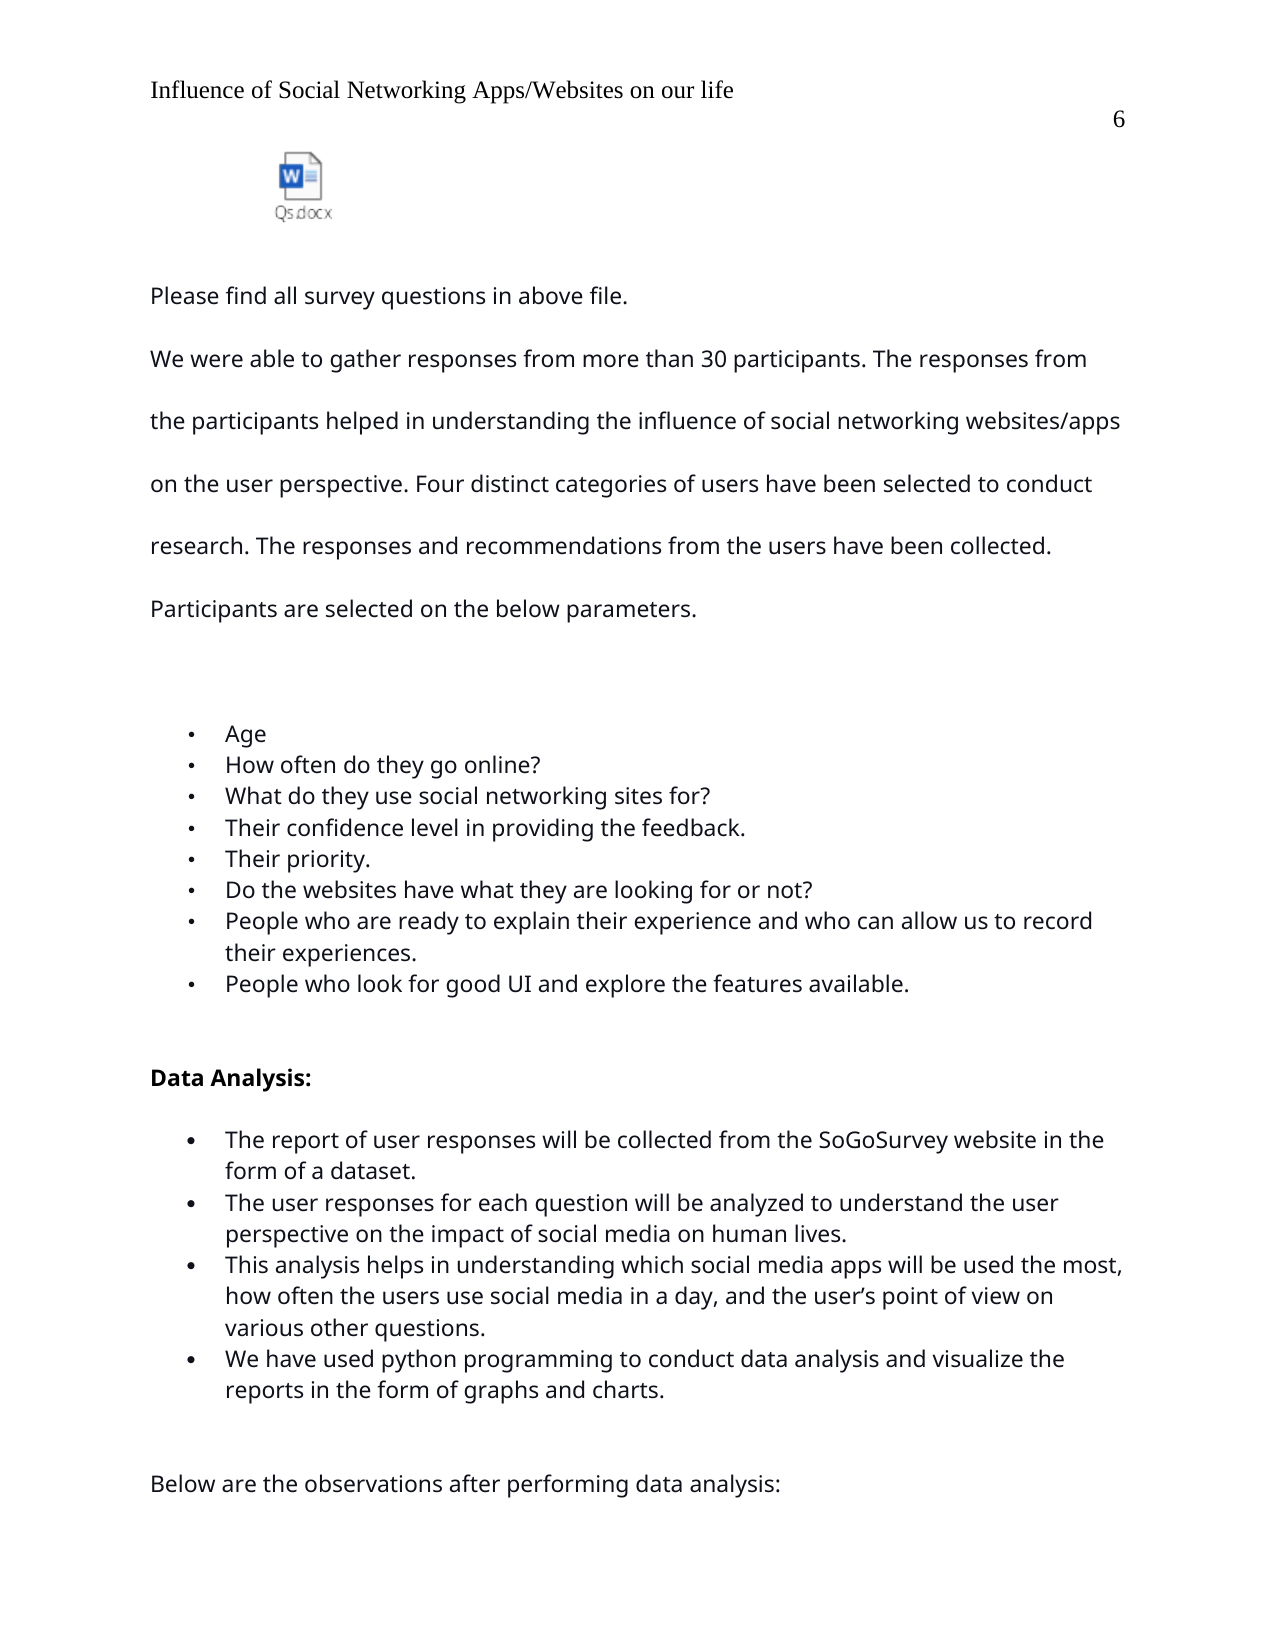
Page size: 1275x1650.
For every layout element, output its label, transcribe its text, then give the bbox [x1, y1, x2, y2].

list Age [187, 718, 1125, 749]
list The report of user responses will be collected from the SoGoSurvey website in the form of a dataset. [187, 1124, 1125, 1187]
list How often do they go online? [187, 749, 1125, 780]
list People who are ready to explain their experience and who can allow us to record their experiences. [187, 905, 1125, 968]
list Their confidence level in providing the feedback. [187, 812, 1125, 843]
text We were able to gather responses from more than 30 participants. The responses from the participants helped in understanding the influence of social networking websites/apps on the user perspective. Four distinct categories of users have been selected to conduct research. The responses and recommendations from the users have been collected. Participants are selected on the below parameters. [150, 343, 1125, 624]
text Data Analysis: [150, 1062, 1125, 1093]
list Their priority. [187, 843, 1125, 874]
list This analysis helps in understanding which social media apps will be used the most, how often the users use social media in a day, and the user’s point of view on various other questions. [187, 1249, 1125, 1343]
list What do they use social networking sites for? [187, 780, 1125, 812]
list Do the websites have what they are looking for or not? [187, 874, 1125, 905]
text Please find all survey questions in above file. [150, 280, 1125, 312]
list People who look for good UI and explore the features available. [187, 968, 1125, 999]
list We have used python programming to conduct data analysis and visualize the reports in the form of graphs and charts. [187, 1343, 1125, 1405]
text Below are the observations after performing data analysis: [150, 1468, 1125, 1499]
list The user responses for each question will be analyzed to understand the user perspective on the impact of social media on human lives. [187, 1187, 1125, 1249]
